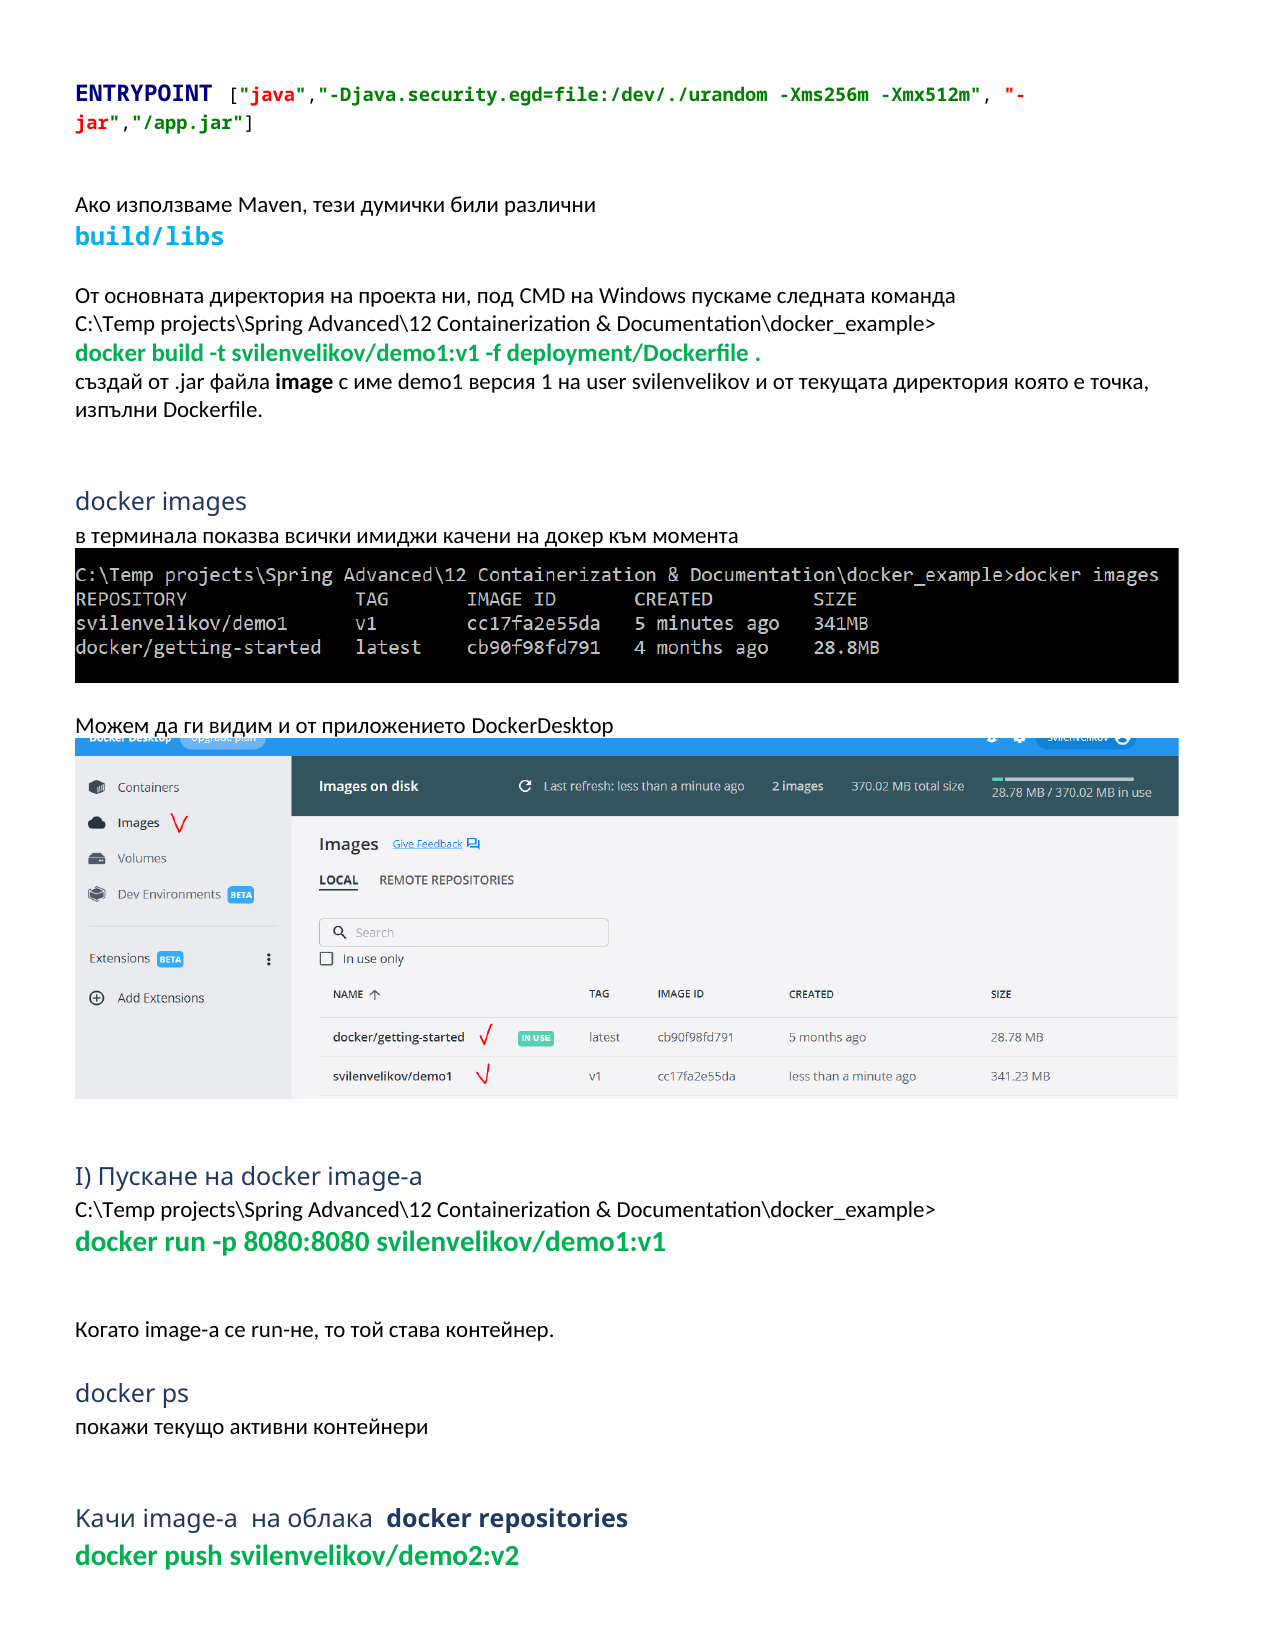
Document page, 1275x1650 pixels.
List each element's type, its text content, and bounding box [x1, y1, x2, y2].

text C:\Temp projects\Spring Advanced\12 Containerization & Documentation\docker_example> [75, 1196, 1200, 1223]
text Ако използваме Maven, тези думички били различни [75, 191, 1200, 219]
subtitle Kaчи image-a на облака docker repositories [75, 1500, 1200, 1534]
subtitle docker ps [75, 1375, 1200, 1409]
text създай от .jar файла image с име demo1 версия 1 на user svilenvelikov и от текущата директория която е точка, изпълни Dockerfile. [75, 367, 1200, 423]
text покажи текущо активни контейнери [75, 1412, 1200, 1440]
text в терминала показва всички имиджи качени на докер към момента [75, 521, 1200, 549]
subtitle docker images [75, 484, 1200, 518]
text docker push svilenvelikov/demo2:v2 [75, 1537, 1200, 1573]
text Когато image-а се run-не, то той става контейнер. [75, 1315, 1200, 1343]
picture [75, 548, 1179, 683]
text docker build -t svilenvelikov/demo1:v1 -f deployment/Dockerfile . [75, 337, 1200, 367]
text C:\Temp projects\Spring Advanced\12 Containerization & Documentation\docker_example> [75, 309, 1200, 337]
text От основната директория на проекта ни, под CMD на Windows пускаме следната команда [75, 281, 1200, 309]
subtitle I) Пускане на docker image-а [75, 1159, 1200, 1193]
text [75, 75, 1200, 134]
text Можем да ги видим и от приложението DockerDesktop [75, 711, 1200, 739]
text build/libs [75, 219, 1200, 253]
picture [75, 738, 1179, 1099]
text docker run -p 8080:8080 svilenvelikov/demo1:v1 [75, 1223, 1200, 1259]
